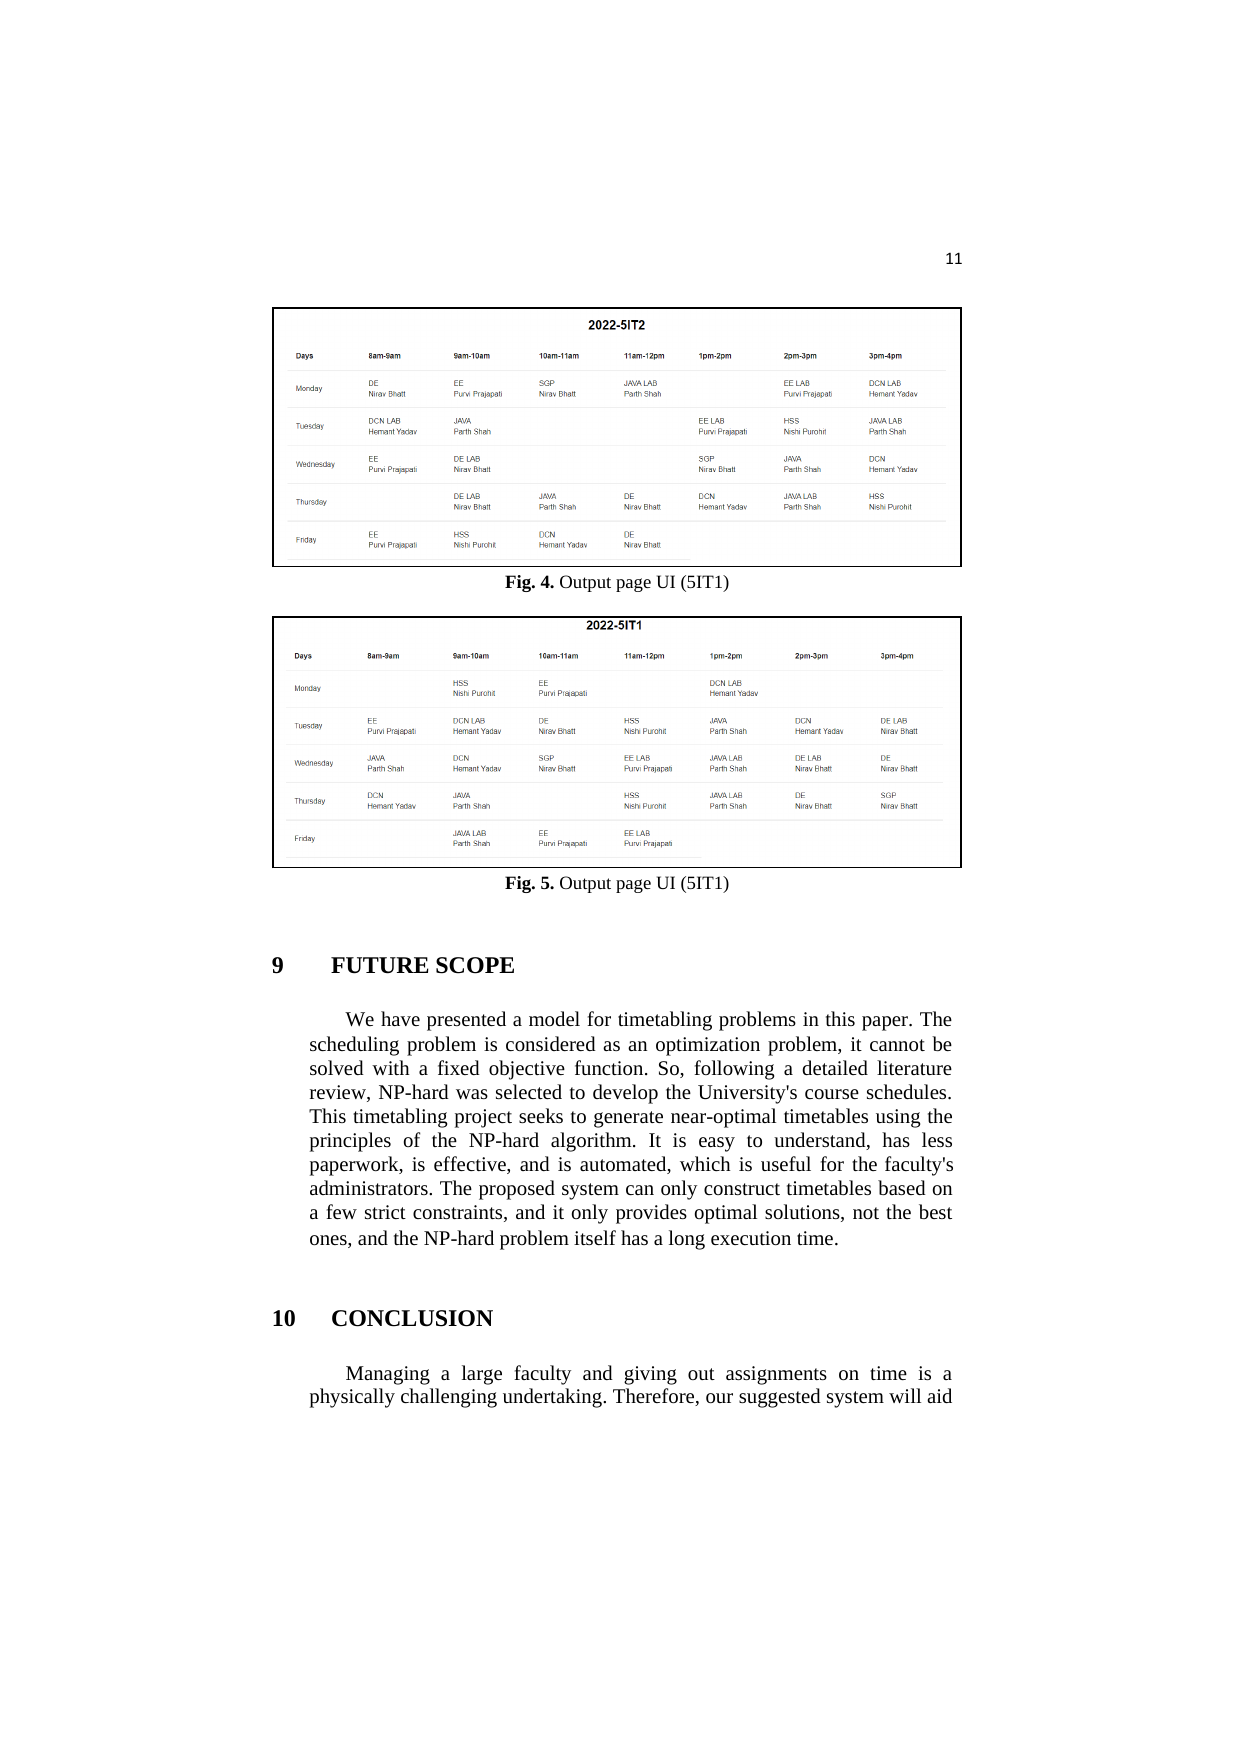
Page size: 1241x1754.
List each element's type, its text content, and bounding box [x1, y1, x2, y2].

text 9 FUTURE SCOPE [272, 951, 963, 978]
text 10 CONCLUSION [272, 1304, 963, 1331]
picture [274, 618, 960, 867]
picture [274, 309, 960, 566]
list We have presented a model for timetabling problems in this paper. The scheduling problem is considered as an optimization problem, it cannot be solved with a fixed objective function. So, following a detailed literature review, NP-hard was selected to develop the University's course schedules. This timetabling project seeks to generate near-optimal timetables using the principles of the NP-hard algorithm. It is easy to understand, has less paperwork, is effective, and is automated, which is useful for the faculty's administrators. The proposed system can only construct timetables based on a few strict constraints, and it only provides optimal solutions, not the best ones, and the NP-hard problem itself has a long execution time. [309, 1007, 954, 1249]
